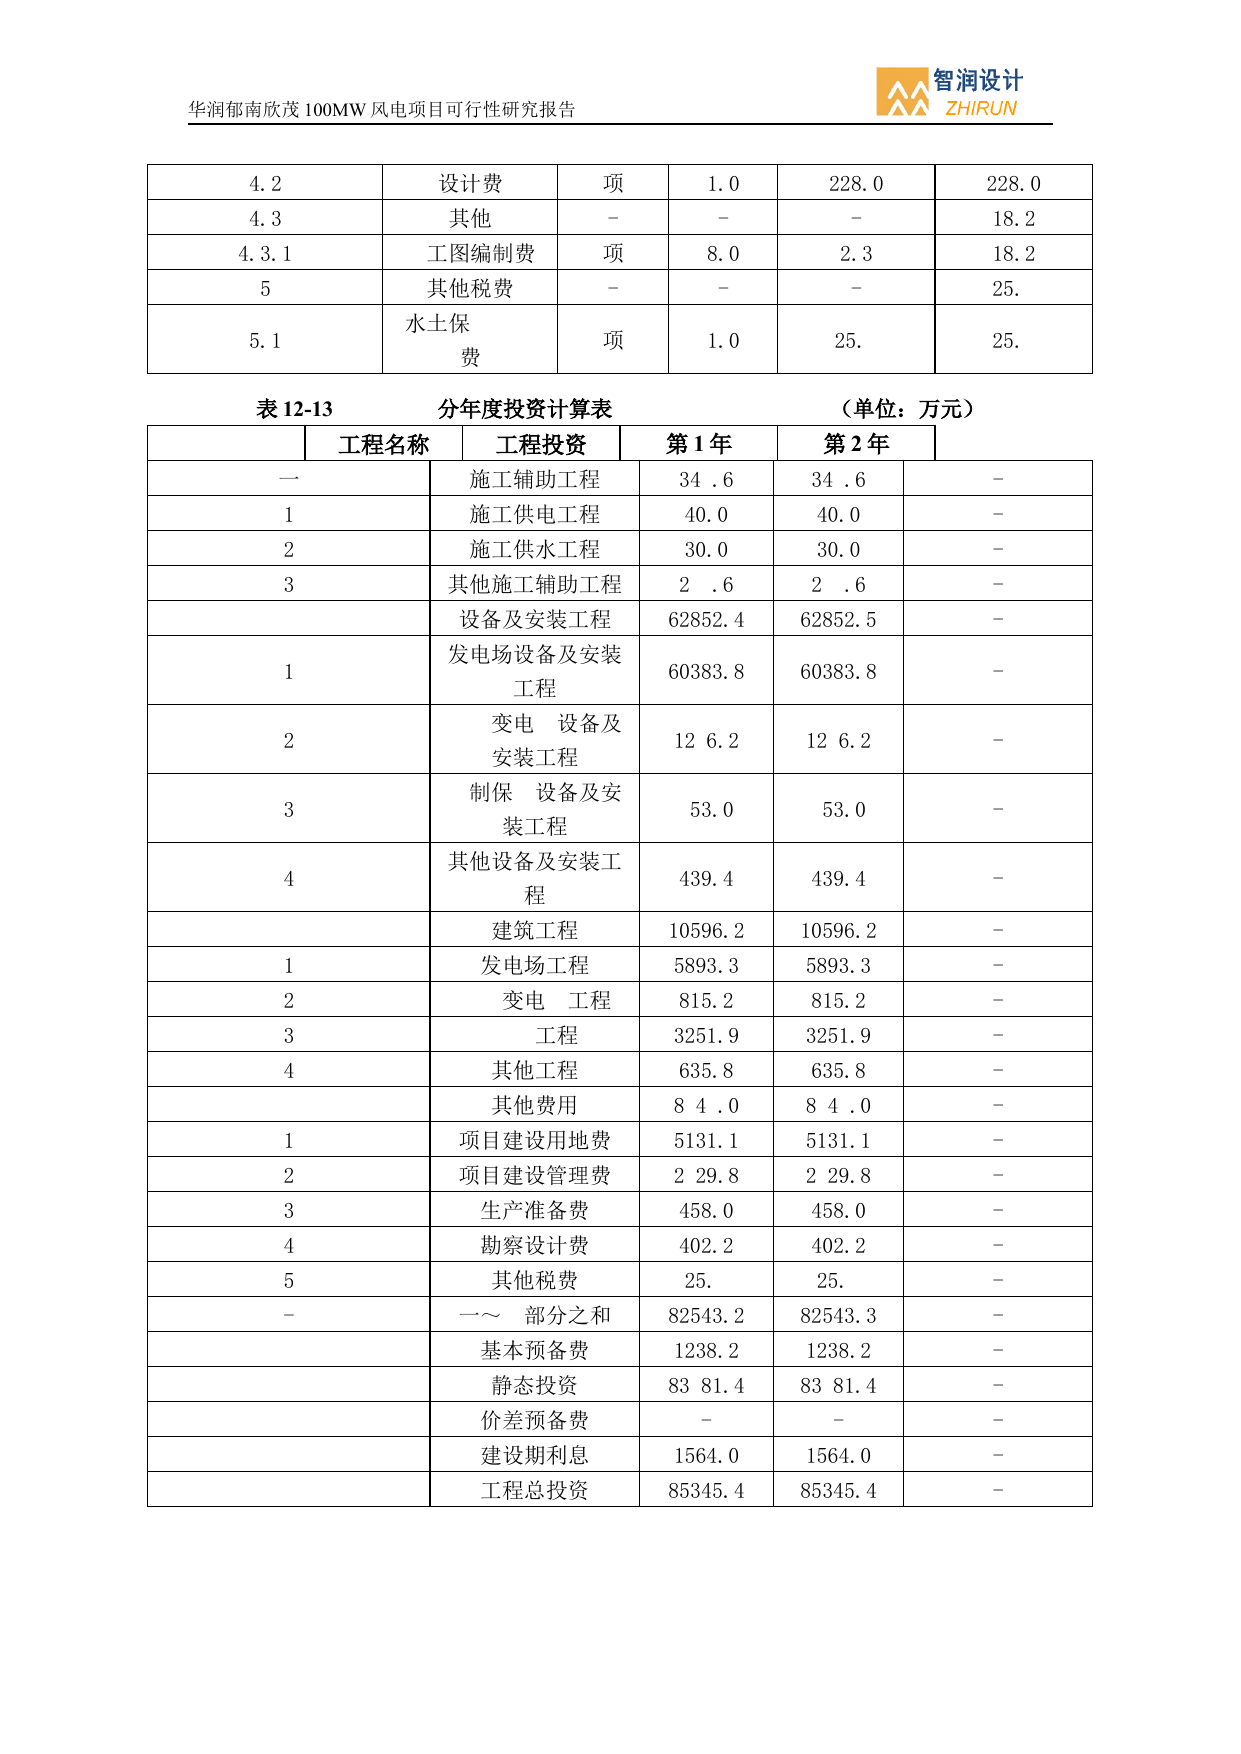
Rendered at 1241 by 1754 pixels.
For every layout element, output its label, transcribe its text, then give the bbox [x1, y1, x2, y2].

picture [876, 65, 1024, 117]
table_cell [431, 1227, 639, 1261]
table_cell 竣工图编制费 [383, 235, 557, 269]
table_cell 施工供水工程 [431, 531, 639, 565]
table_header 第1年 [621, 426, 777, 460]
table_cell 设备及安装工程 [431, 601, 639, 635]
table_cell - [904, 531, 1092, 565]
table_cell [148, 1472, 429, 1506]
table_cell 3251.9 [774, 1017, 903, 1051]
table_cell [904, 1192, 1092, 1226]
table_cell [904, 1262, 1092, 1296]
table_cell 60383.8 [774, 636, 903, 704]
table_cell 2 [148, 531, 429, 565]
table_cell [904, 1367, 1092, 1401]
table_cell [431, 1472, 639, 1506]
table_cell - [904, 601, 1092, 635]
table_cell 控制保护设备及安装工程 [431, 774, 639, 842]
table_cell 10596.2 [774, 912, 903, 946]
table_cell 753.0 [774, 774, 903, 842]
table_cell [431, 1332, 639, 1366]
table_header 序号 [148, 426, 304, 460]
table_cell 3 [148, 566, 429, 600]
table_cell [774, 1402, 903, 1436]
table_header 工程投资 [463, 426, 619, 460]
table_cell 交通工程 [431, 1017, 639, 1051]
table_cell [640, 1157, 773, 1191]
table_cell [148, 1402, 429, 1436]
table_cell 4 [148, 1052, 429, 1086]
table_cell - [778, 200, 934, 234]
table_cell 3 [148, 774, 429, 842]
table_cell - [904, 982, 1092, 1016]
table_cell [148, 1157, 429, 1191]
table_cell 其他税费 [383, 270, 557, 304]
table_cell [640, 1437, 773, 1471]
table_header 第2年 [778, 426, 934, 460]
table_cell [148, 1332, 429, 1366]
table_cell 8747.0 [640, 1087, 773, 1121]
table_cell 其他工程 [431, 1052, 639, 1086]
table_cell 三 [148, 912, 429, 946]
table_cell 635.8 [774, 1052, 903, 1086]
table_cell 60383.8 [640, 636, 773, 704]
table_cell 40.0 [640, 496, 773, 530]
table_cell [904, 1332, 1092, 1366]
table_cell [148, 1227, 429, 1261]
table_cell - [904, 496, 1092, 530]
table_cell - [558, 270, 668, 304]
table_cell 2.3 [778, 235, 934, 269]
table_cell - [558, 200, 668, 234]
table_cell 277.6 [640, 566, 773, 600]
table_cell 一 [148, 461, 429, 495]
table_cell 其他设备及安装工程 [431, 843, 639, 911]
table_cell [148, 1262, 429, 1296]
table_cell 项 [558, 235, 668, 269]
table_cell 18.2 [936, 235, 1092, 269]
table_cell 815.2 [774, 982, 903, 1016]
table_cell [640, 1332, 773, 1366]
table_cell 4 [148, 843, 429, 911]
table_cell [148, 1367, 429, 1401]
table_cell 其他施工辅助工程 [431, 566, 639, 600]
table_cell 1.0 [669, 305, 777, 373]
table_cell 1 [148, 1122, 429, 1156]
table_cell 1276.2 [640, 705, 773, 773]
table_cell 815.2 [640, 982, 773, 1016]
table_cell 2 [148, 982, 429, 1016]
table_cell 10596.2 [640, 912, 773, 946]
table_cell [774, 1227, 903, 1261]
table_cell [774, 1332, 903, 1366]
table_cell 项目建设用地费 [431, 1122, 639, 1156]
table_cell 228.0 [936, 165, 1092, 199]
table_cell - [904, 774, 1092, 842]
table_cell 5131.1 [774, 1122, 903, 1156]
table_cell 2 [148, 705, 429, 773]
table_cell 277.6 [774, 566, 903, 600]
table_cell 347.6 [774, 461, 903, 495]
table_cell 62852.4 [640, 601, 773, 635]
table_cell 5.1 [148, 305, 382, 373]
table_cell 其他费用 [431, 1087, 639, 1121]
table_cell 25.7 [936, 305, 1092, 373]
table_cell - [904, 1017, 1092, 1051]
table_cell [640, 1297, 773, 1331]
table_cell - [904, 1052, 1092, 1086]
table_cell 建筑工程 [431, 912, 639, 946]
table_cell 228.0 [778, 165, 934, 199]
table_cell - [904, 636, 1092, 704]
table_cell - [904, 705, 1092, 773]
table_cell - [904, 947, 1092, 981]
table_cell 1 [148, 496, 429, 530]
table_cell 3251.9 [640, 1017, 773, 1051]
table_cell 施工辅助工程 [431, 461, 639, 495]
table_cell 4.3.1 [148, 235, 382, 269]
table_cell 635.8 [640, 1052, 773, 1086]
table_cell 40.0 [774, 496, 903, 530]
table_cell - [904, 461, 1092, 495]
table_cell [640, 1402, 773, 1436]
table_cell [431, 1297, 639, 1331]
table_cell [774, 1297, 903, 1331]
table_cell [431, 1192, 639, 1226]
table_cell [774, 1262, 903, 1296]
table_cell 1 [148, 947, 429, 981]
table_cell 5893.3 [774, 947, 903, 981]
table_cell 设计费 [383, 165, 557, 199]
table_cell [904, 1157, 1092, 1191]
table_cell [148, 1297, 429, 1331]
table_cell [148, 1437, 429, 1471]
table_cell - [904, 843, 1092, 911]
table_cell 升压变电站设备及安装工程 [431, 705, 639, 773]
table_cell 升压变电站工程 [431, 982, 639, 1016]
table_cell 二 [148, 601, 429, 635]
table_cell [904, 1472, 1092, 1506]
table_cell 1276.2 [774, 705, 903, 773]
table_cell 30.0 [774, 531, 903, 565]
table_cell - [904, 912, 1092, 946]
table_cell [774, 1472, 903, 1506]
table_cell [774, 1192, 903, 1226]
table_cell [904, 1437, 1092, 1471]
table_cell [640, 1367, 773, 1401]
table_cell - [669, 270, 777, 304]
table_cell - [778, 270, 934, 304]
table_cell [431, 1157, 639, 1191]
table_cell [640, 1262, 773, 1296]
table_cell 8.0 [669, 235, 777, 269]
table_cell 1.0 [669, 165, 777, 199]
table_cell 5893.3 [640, 947, 773, 981]
table_cell 25.7 [778, 305, 934, 373]
text 表12-13 分年度投资计算表 （单位：万元） [187, 391, 1053, 425]
table_cell - [904, 566, 1092, 600]
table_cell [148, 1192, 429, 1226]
table_cell - [669, 200, 777, 234]
table_cell 其他 [383, 200, 557, 234]
table_cell 水土保持补偿费 [383, 305, 557, 373]
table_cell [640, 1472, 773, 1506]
table_cell 62852.5 [774, 601, 903, 635]
table_cell 5 [148, 270, 382, 304]
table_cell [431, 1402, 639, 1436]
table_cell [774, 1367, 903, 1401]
table_cell 项 [558, 305, 668, 373]
table_cell - [904, 1087, 1092, 1121]
table_cell 753.0 [640, 774, 773, 842]
table_cell 347.6 [640, 461, 773, 495]
table_cell 4.2 [148, 165, 382, 199]
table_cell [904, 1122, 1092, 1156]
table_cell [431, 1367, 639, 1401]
table_cell 30.0 [640, 531, 773, 565]
table_header 工程名称 [306, 426, 462, 460]
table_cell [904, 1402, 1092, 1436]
table_cell 施工供电工程 [431, 496, 639, 530]
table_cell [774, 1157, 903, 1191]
table_cell 四 [148, 1087, 429, 1121]
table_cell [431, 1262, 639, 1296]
table_cell 8747.0 [774, 1087, 903, 1121]
table_cell 4.3 [148, 200, 382, 234]
table_cell 发电场工程 [431, 947, 639, 981]
table_cell 1 [148, 636, 429, 704]
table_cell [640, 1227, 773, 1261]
table_cell 439.4 [774, 843, 903, 911]
table_cell 5131.1 [640, 1122, 773, 1156]
table_cell 25.7 [936, 270, 1092, 304]
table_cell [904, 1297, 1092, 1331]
table_cell 项 [558, 165, 668, 199]
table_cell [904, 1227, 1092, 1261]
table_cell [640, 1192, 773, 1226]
table_cell 18.2 [936, 200, 1092, 234]
table_cell 3 [148, 1017, 429, 1051]
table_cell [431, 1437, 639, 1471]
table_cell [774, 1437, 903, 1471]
table_cell 439.4 [640, 843, 773, 911]
table_cell 发电场设备及安装工程 [431, 636, 639, 704]
